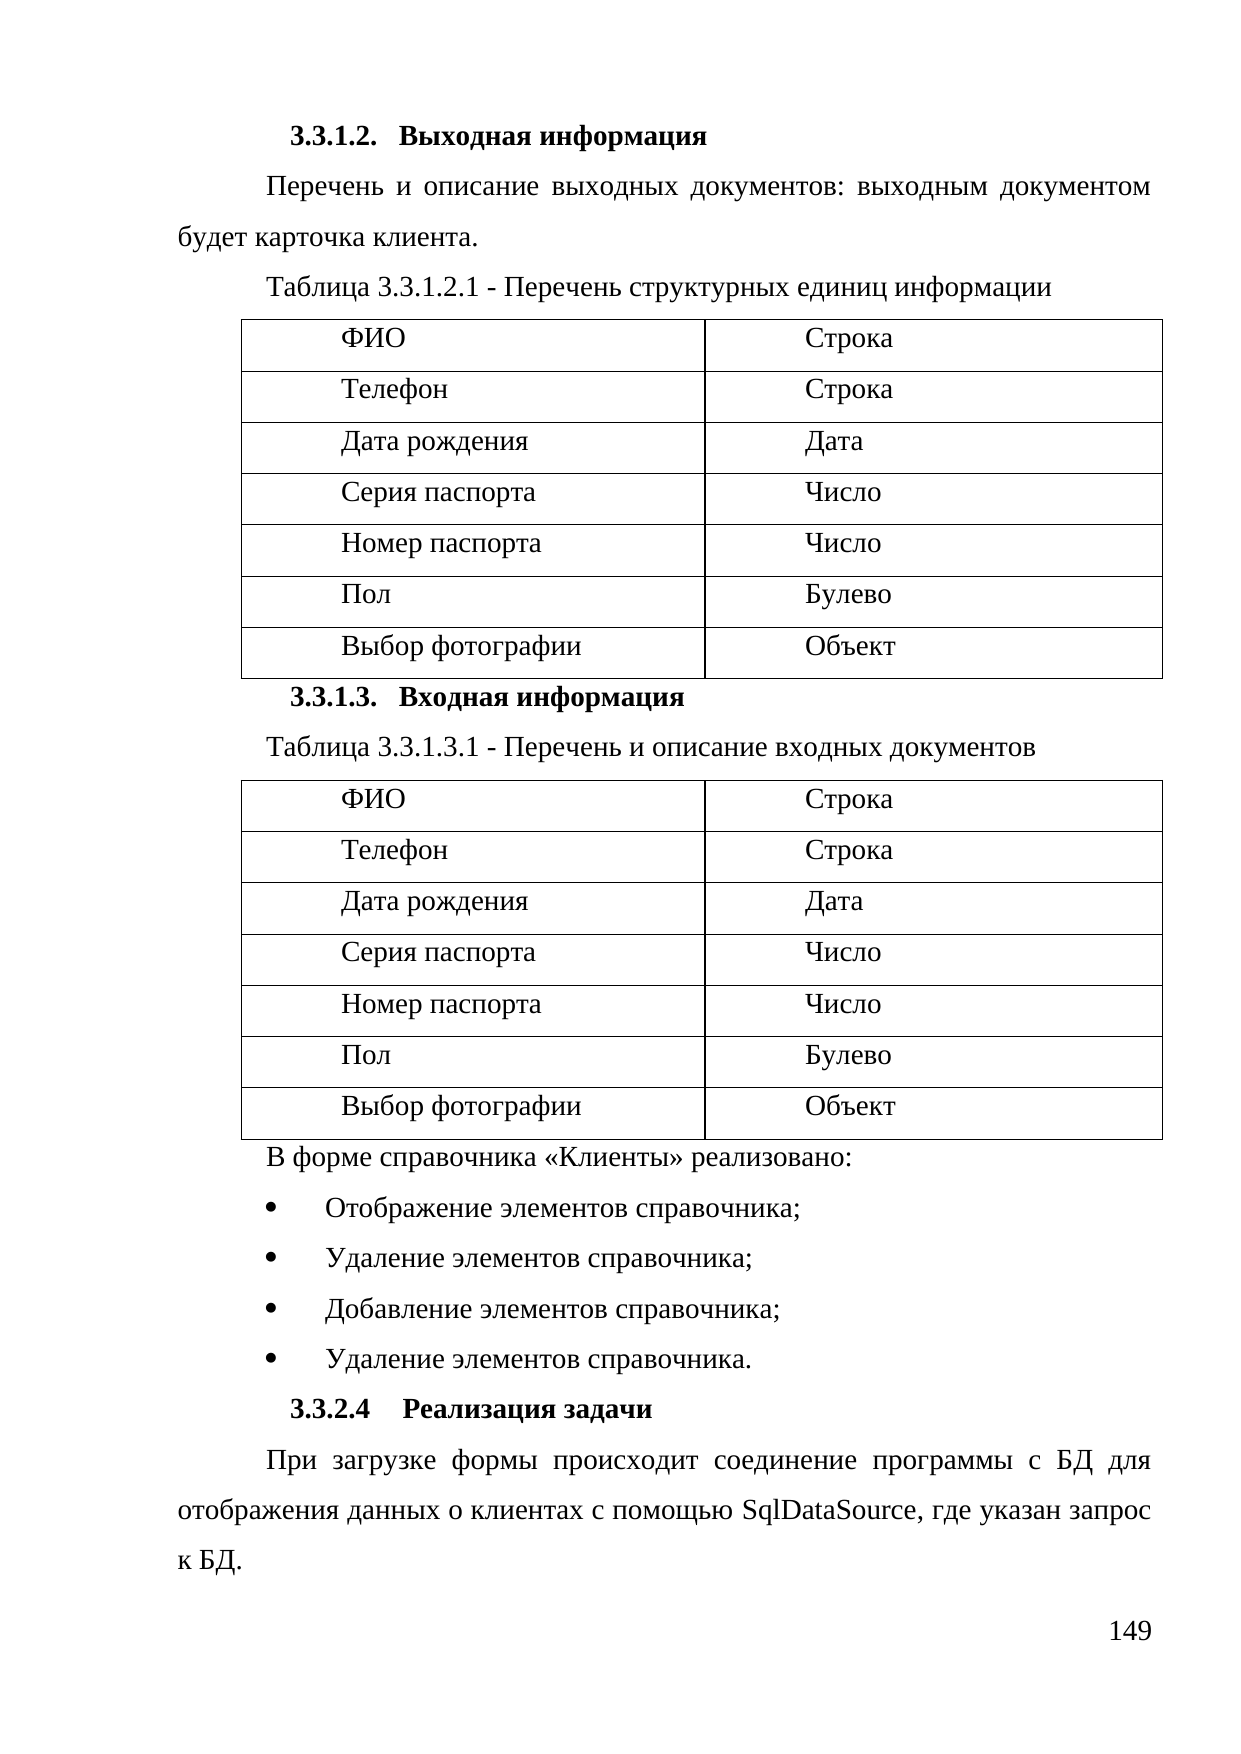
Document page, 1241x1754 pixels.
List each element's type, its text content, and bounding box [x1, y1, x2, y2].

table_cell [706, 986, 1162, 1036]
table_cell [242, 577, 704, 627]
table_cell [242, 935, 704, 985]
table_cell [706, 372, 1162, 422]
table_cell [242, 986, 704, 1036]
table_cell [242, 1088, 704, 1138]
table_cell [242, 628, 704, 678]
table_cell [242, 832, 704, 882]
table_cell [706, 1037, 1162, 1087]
list Удаление элементов справочника; [177, 1240, 1152, 1274]
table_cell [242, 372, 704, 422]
list Перечень и описание выходных документов: выходным документом будет карточка клиента. [177, 168, 1152, 252]
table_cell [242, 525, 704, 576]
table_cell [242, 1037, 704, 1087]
text При загрузке формы происходит соединение программы с БД для отображения данных о клиентах с помощью SqlDataSource, где указан запрос к БД. [177, 1442, 1152, 1576]
list Удаление элементов справочника. [177, 1341, 1152, 1375]
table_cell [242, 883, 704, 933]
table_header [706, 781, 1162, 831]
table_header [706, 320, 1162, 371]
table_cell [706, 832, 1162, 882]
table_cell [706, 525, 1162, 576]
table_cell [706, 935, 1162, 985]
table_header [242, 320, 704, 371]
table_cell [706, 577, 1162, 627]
list Выходная информация [290, 118, 1152, 152]
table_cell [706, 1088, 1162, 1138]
list Реализация задачи [290, 1392, 1152, 1425]
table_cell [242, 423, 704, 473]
list Отображение элементов справочника; [177, 1190, 1152, 1223]
list Входная информация [290, 679, 1152, 713]
list Таблица 3.3.1.2.1 - Перечень структурных единиц информации [177, 269, 1152, 303]
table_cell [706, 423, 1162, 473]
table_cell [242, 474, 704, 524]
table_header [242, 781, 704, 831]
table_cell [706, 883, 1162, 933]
text В форме справочника «Клиенты» реализовано: [177, 1139, 1152, 1173]
list Добавление элементов справочника; [177, 1291, 1152, 1324]
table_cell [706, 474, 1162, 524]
list Таблица 3.3.1.3.1 - Перечень и описание входных документов [177, 729, 1152, 763]
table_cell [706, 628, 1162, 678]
